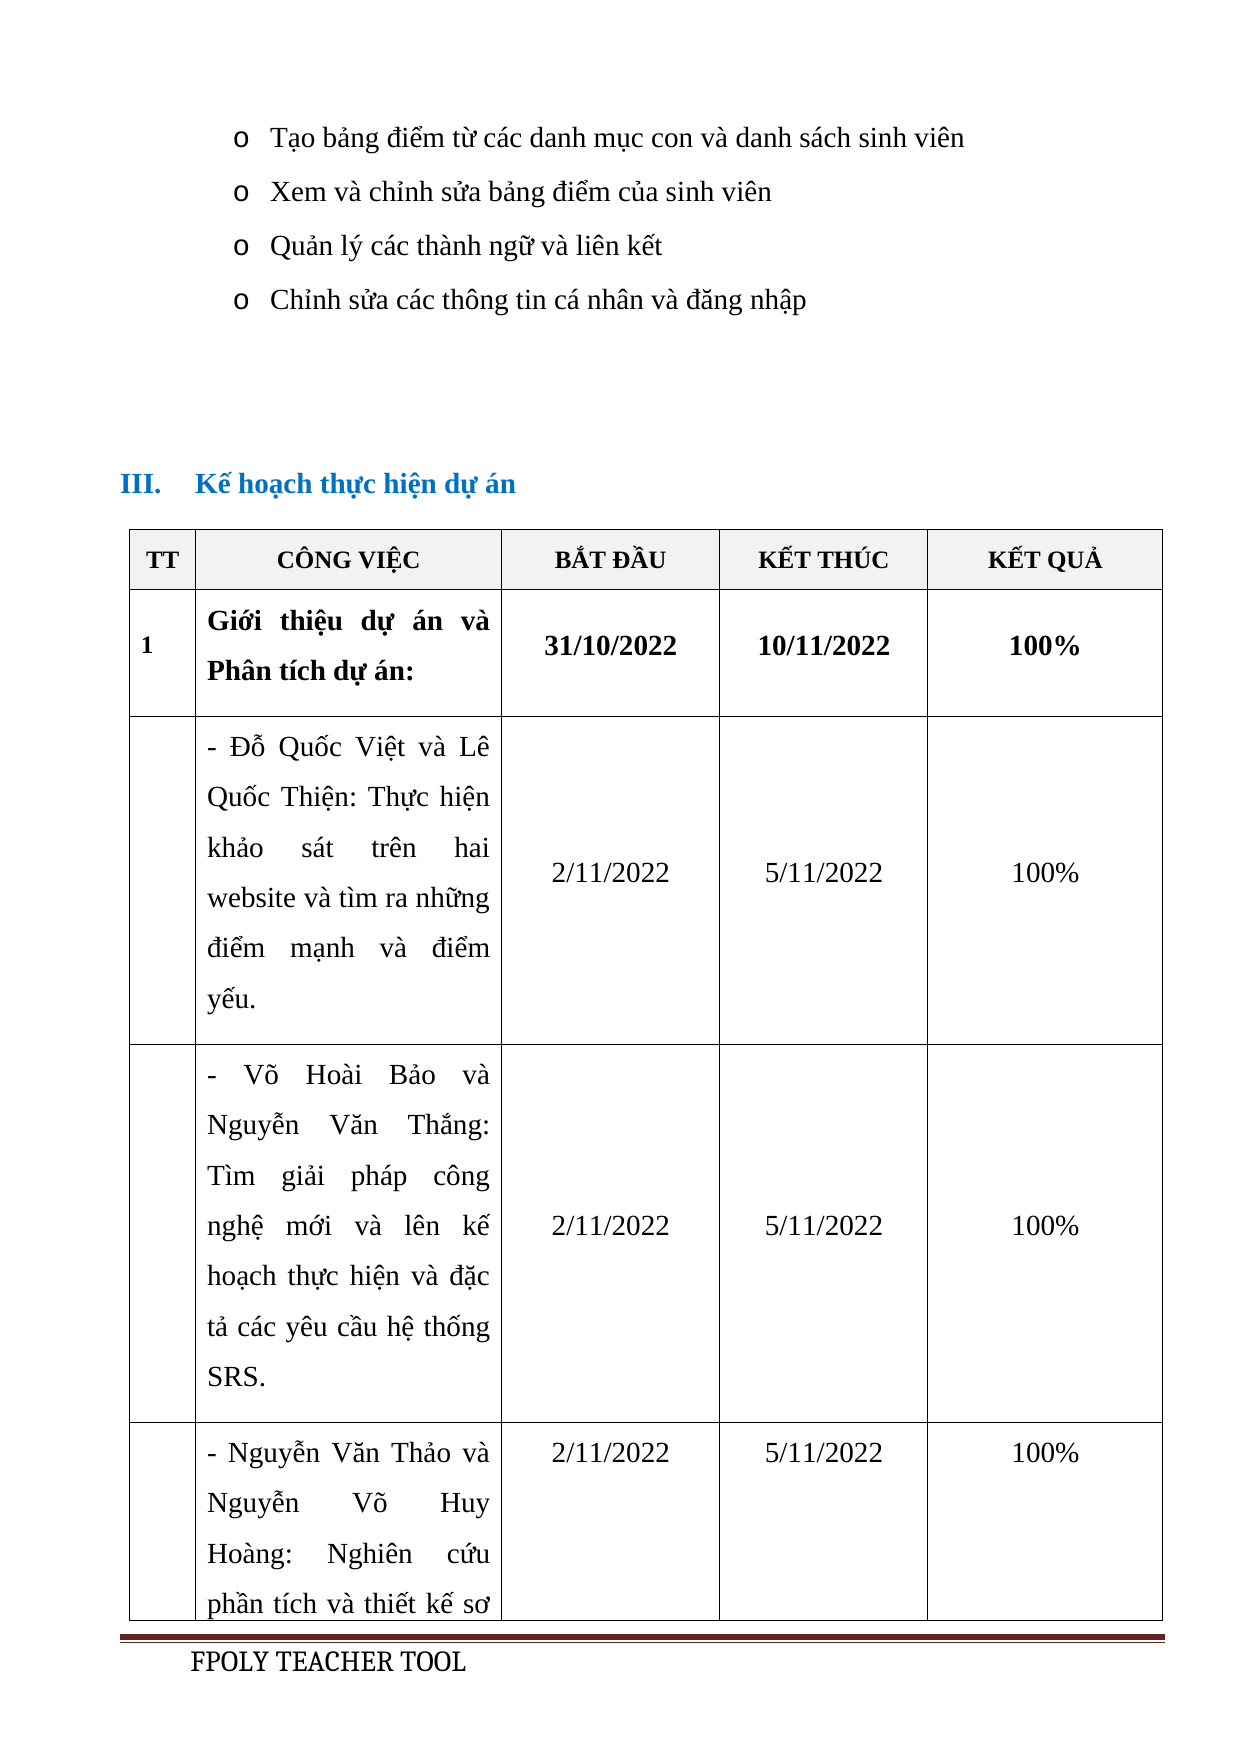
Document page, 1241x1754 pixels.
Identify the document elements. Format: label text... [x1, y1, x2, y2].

table_cell 1 [130, 590, 195, 716]
subtitle Kế hoạch thực hiện dự án [120, 466, 1165, 499]
table_cell 100% [928, 1423, 1162, 1620]
list Chỉnh sửa các thông tin cá nhân và đăng nhập [232, 282, 1165, 318]
table_header Bắt đầu [502, 530, 719, 589]
table_cell [130, 717, 195, 1043]
table_cell 2/11/2022 [502, 1423, 719, 1620]
table_cell 100% [928, 717, 1162, 1043]
table_cell 2/11/2022 [502, 1045, 719, 1422]
table_cell 5/11/2022 [720, 717, 927, 1043]
table_cell [130, 1423, 195, 1620]
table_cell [196, 1423, 501, 1620]
table_cell Giới thiệu dự án và Phân tích dự án: [196, 590, 501, 716]
table_cell 31/10/2022 [502, 590, 719, 716]
table_header Kết thúc [720, 530, 927, 589]
table_cell 5/11/2022 [720, 1423, 927, 1620]
list Xem và chỉnh sửa bảng điểm của sinh viên [232, 174, 1165, 210]
table_cell 100% [928, 590, 1162, 716]
table_cell - Võ Hoài Bảo và Nguyễn Văn Thắng: Tìm giải pháp công nghệ mới và lên kế hoạch thực hiện và đặc tả các yêu cầu hệ thống SRS. [196, 1045, 501, 1422]
table_header TT [130, 530, 195, 589]
table_cell - Đỗ Quốc Việt và Lê Quốc Thiện: Thực hiện khảo sát trên hai website và tìm ra những điểm mạnh và điểm yếu. [196, 717, 501, 1043]
table_cell 100% [928, 1045, 1162, 1422]
table_cell 2/11/2022 [502, 717, 719, 1043]
table_cell 5/11/2022 [720, 1045, 927, 1422]
table_cell [130, 1045, 195, 1422]
list Tạo bảng điểm từ các danh mục con và danh sách sinh viên [232, 120, 1165, 156]
table_cell 10/11/2022 [720, 590, 927, 716]
table_header công việc [196, 530, 501, 589]
table_header Kết quả [928, 530, 1162, 589]
list Quản lý các thành ngữ và liên kết [232, 228, 1165, 264]
